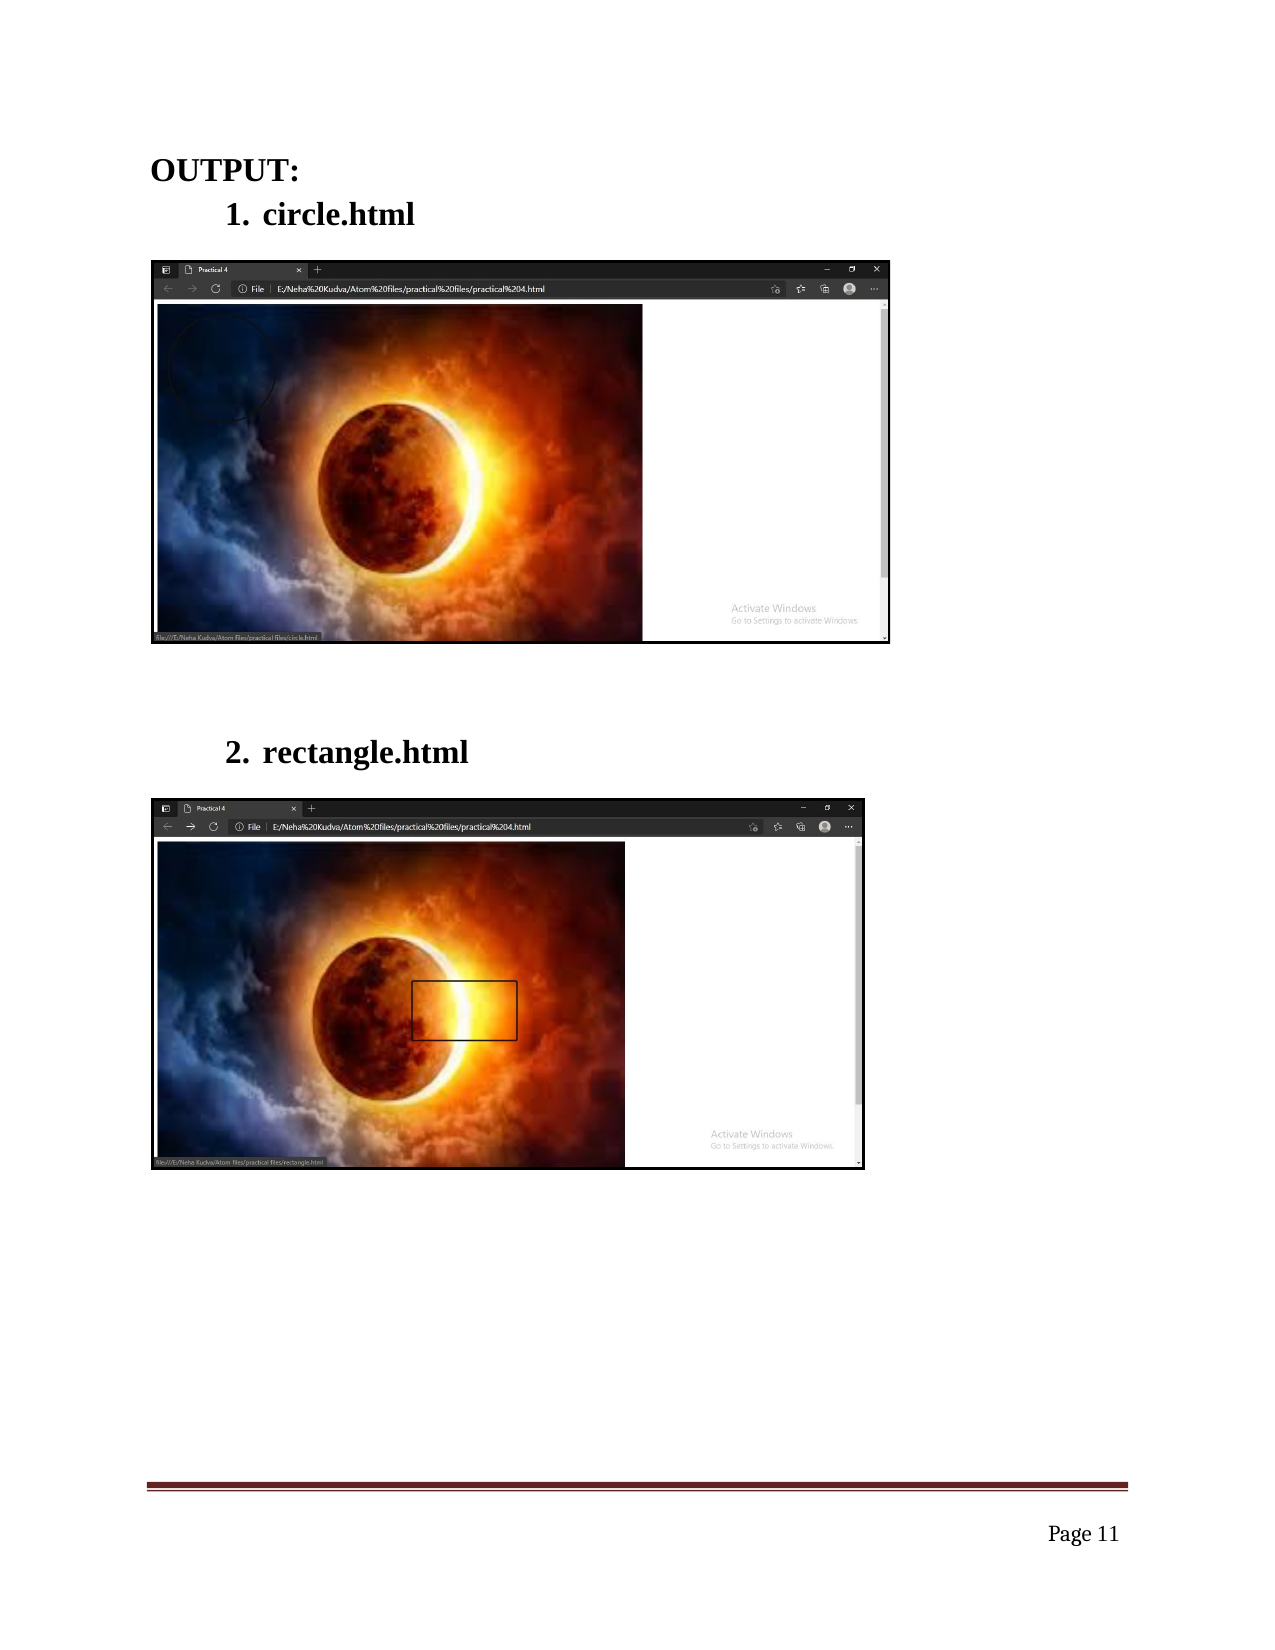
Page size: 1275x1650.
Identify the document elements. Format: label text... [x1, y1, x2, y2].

text OUTPUT: [150, 150, 1142, 188]
list circle.html [225, 194, 1142, 232]
picture [154, 801, 862, 1167]
list rectangle.html [225, 732, 1142, 770]
picture [154, 263, 888, 641]
